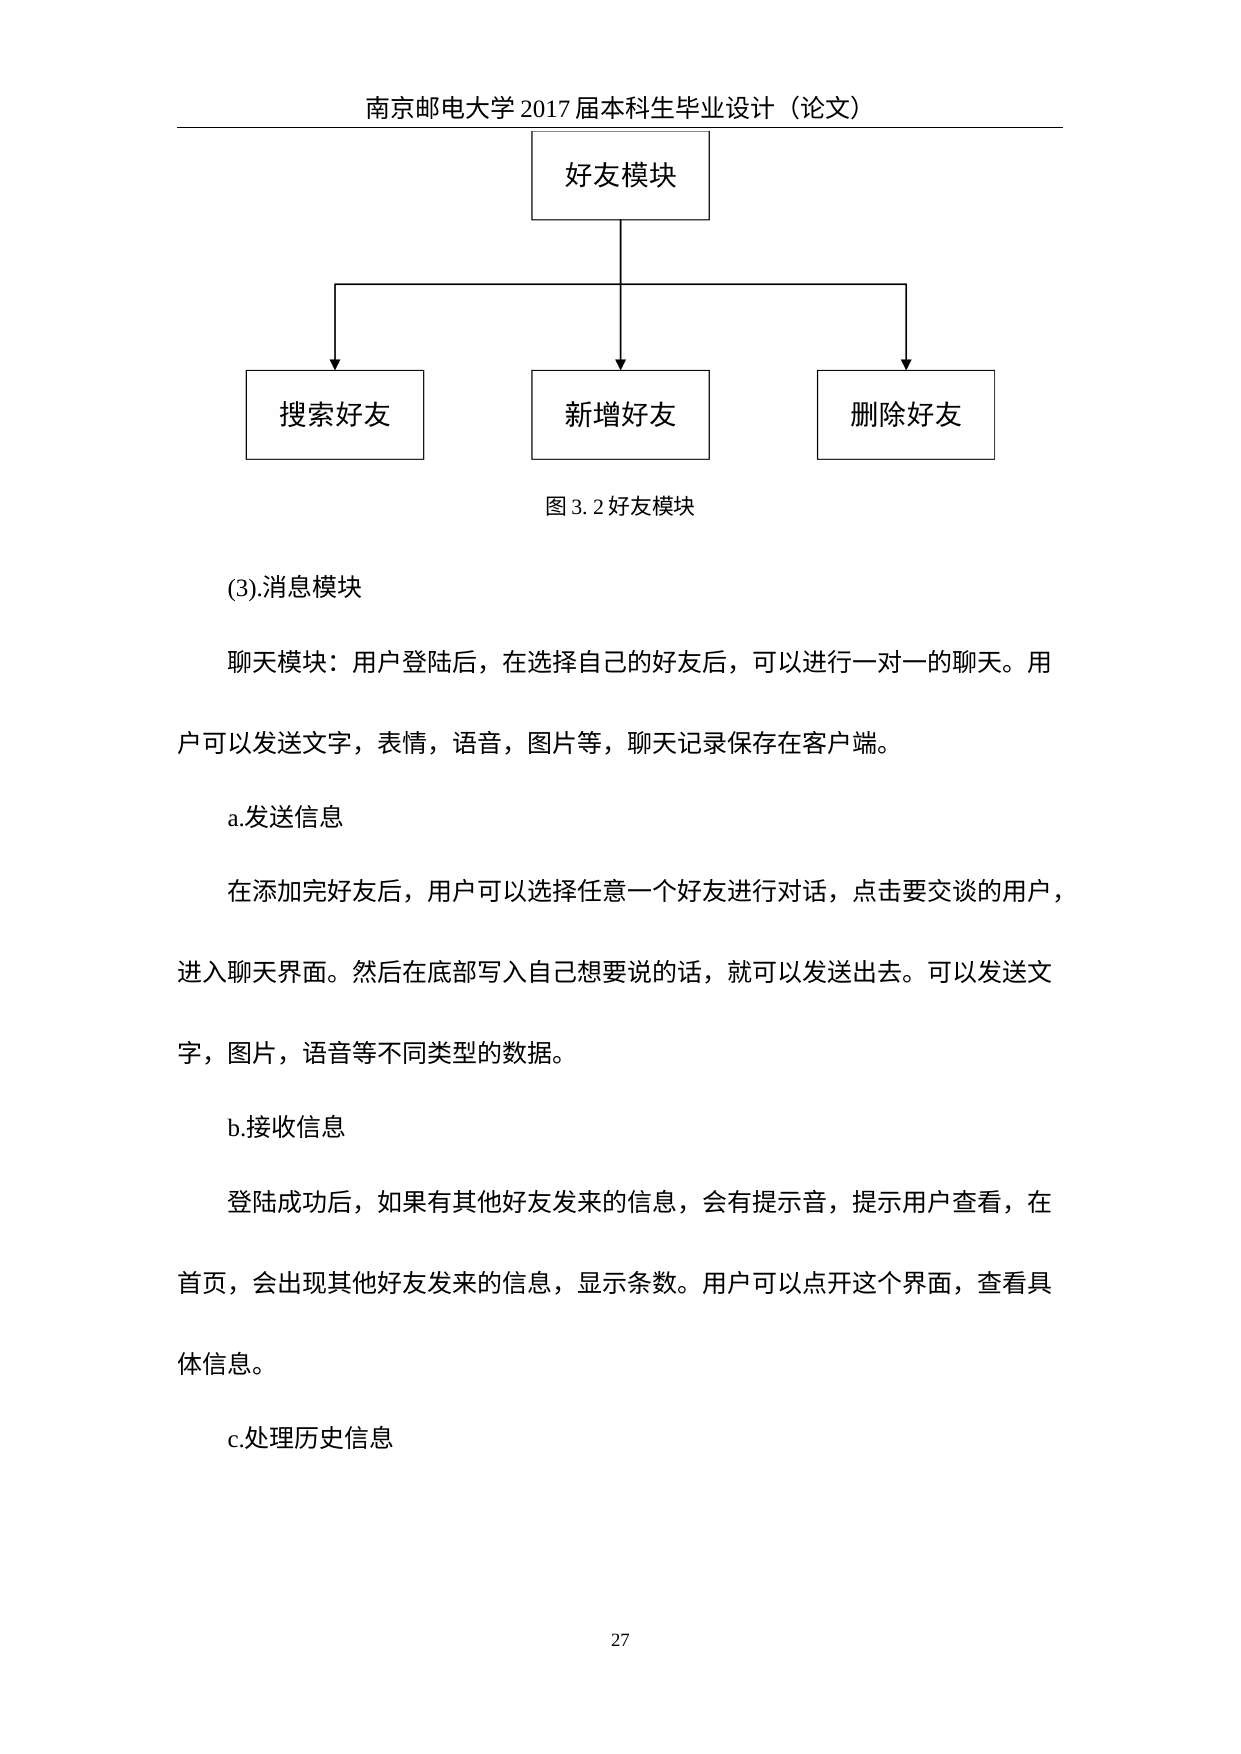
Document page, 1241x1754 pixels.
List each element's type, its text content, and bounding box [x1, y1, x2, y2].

text 在添加完好友后，用户可以选择任意一个好友进行对话，点击要交谈的用户，进入聊天界面。然后在底部写入自己想要说的话，就可以发送出去。可以发送文字，图片，语音等不同类型的数据。 [177, 857, 1063, 1084]
text (3).消息模块 [177, 553, 1063, 618]
text c.处理历史信息 [177, 1404, 1063, 1469]
text b.接收信息 [177, 1093, 1063, 1158]
text a.发送信息 [177, 783, 1063, 848]
text 聊天模块：用户登陆后，在选择自己的好友后，可以进行一对一的聊天。用户可以发送文字，表情，语音，图片等，聊天记录保存在客户端。 [177, 628, 1063, 774]
picture [245, 131, 995, 460]
text 登陆成功后，如果有其他好友发来的信息，会有提示音，提示用户查看，在首页，会出现其他好友发来的信息，显示条数。用户可以点开这个界面，查看具体信息。 [177, 1168, 1063, 1395]
text 图3. 2好友模块 [177, 488, 1063, 521]
